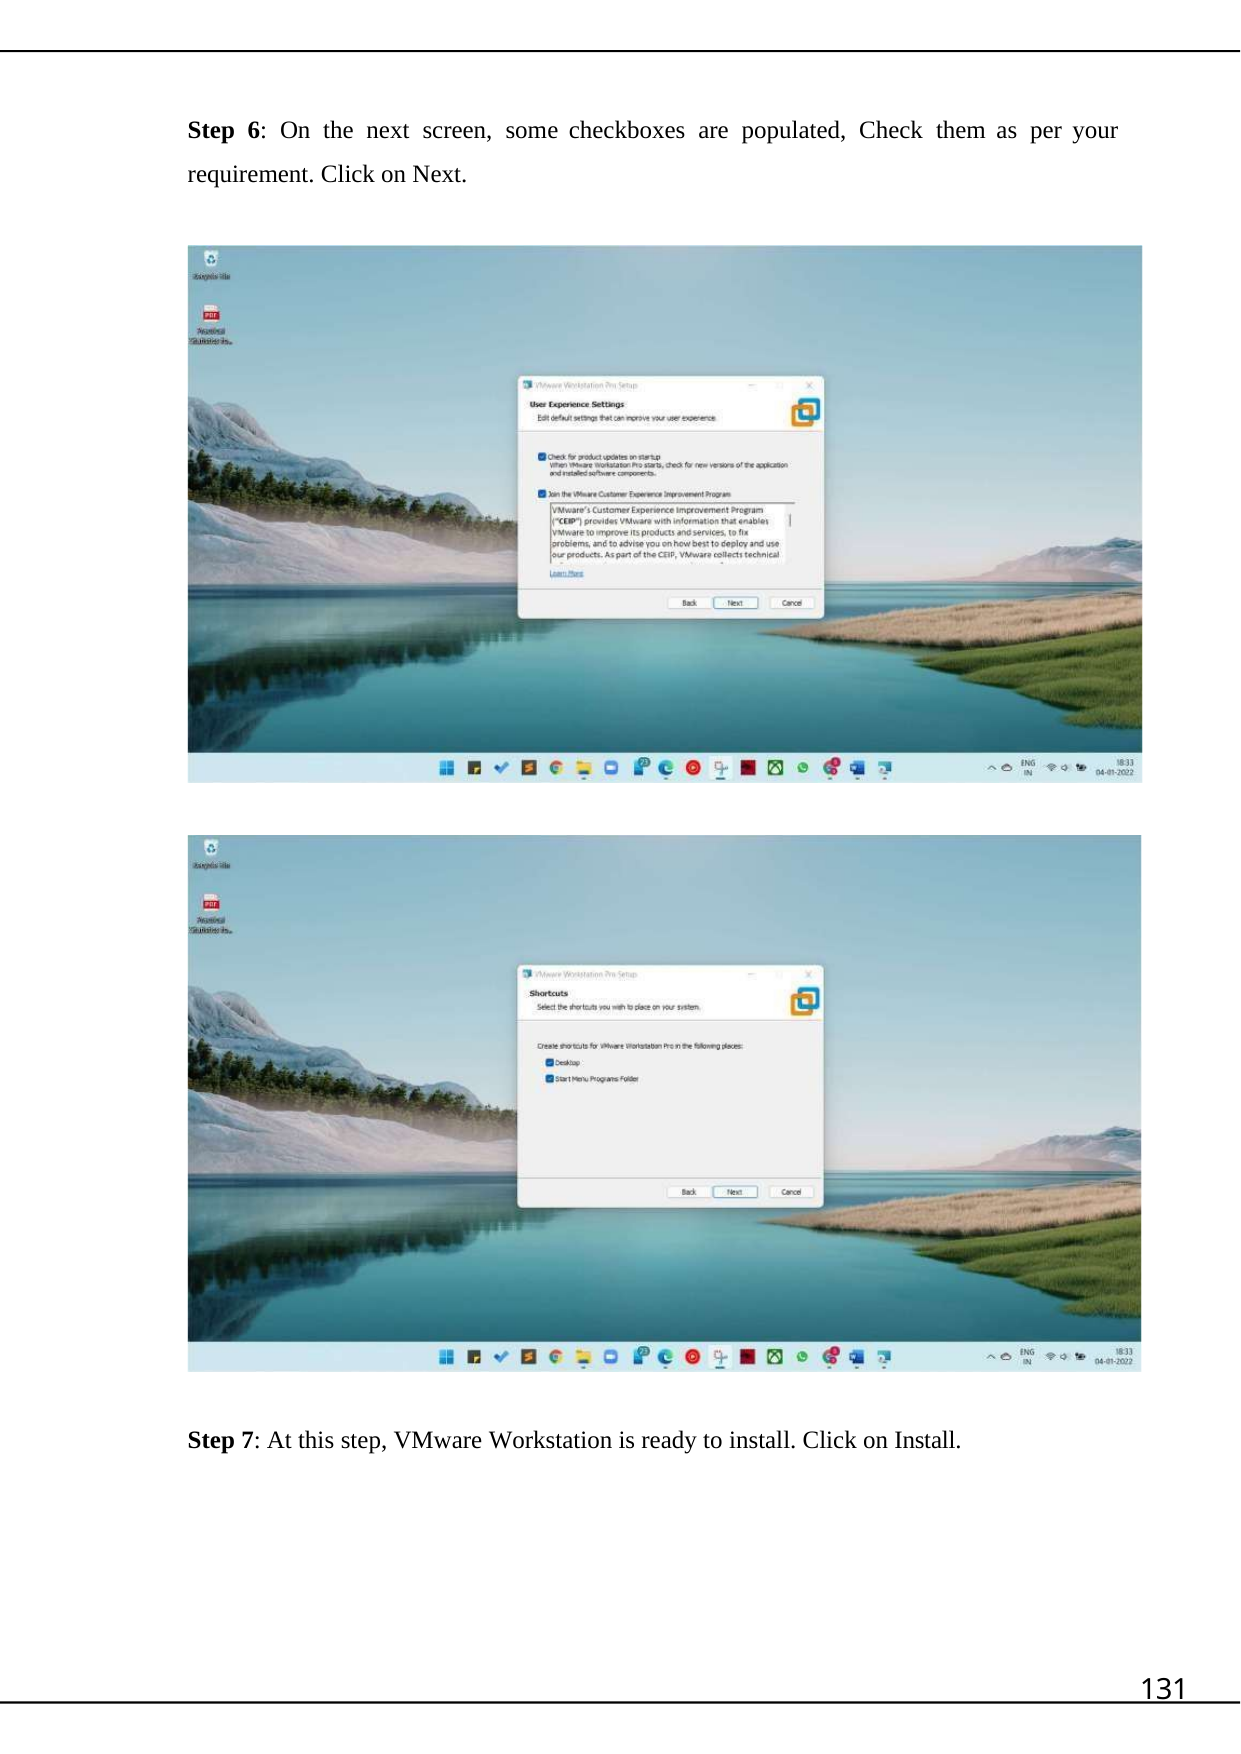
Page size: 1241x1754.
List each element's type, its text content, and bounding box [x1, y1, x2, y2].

picture [187, 835, 1142, 1372]
text Step 6: On the next screen, some checkboxes are populated, Check them as per your requirement. Click on Next. [187, 116, 1198, 187]
text Step 7: At this step, VMware Workstation is ready to install. Click on Install. [187, 1425, 1198, 1454]
picture [187, 245, 1143, 783]
